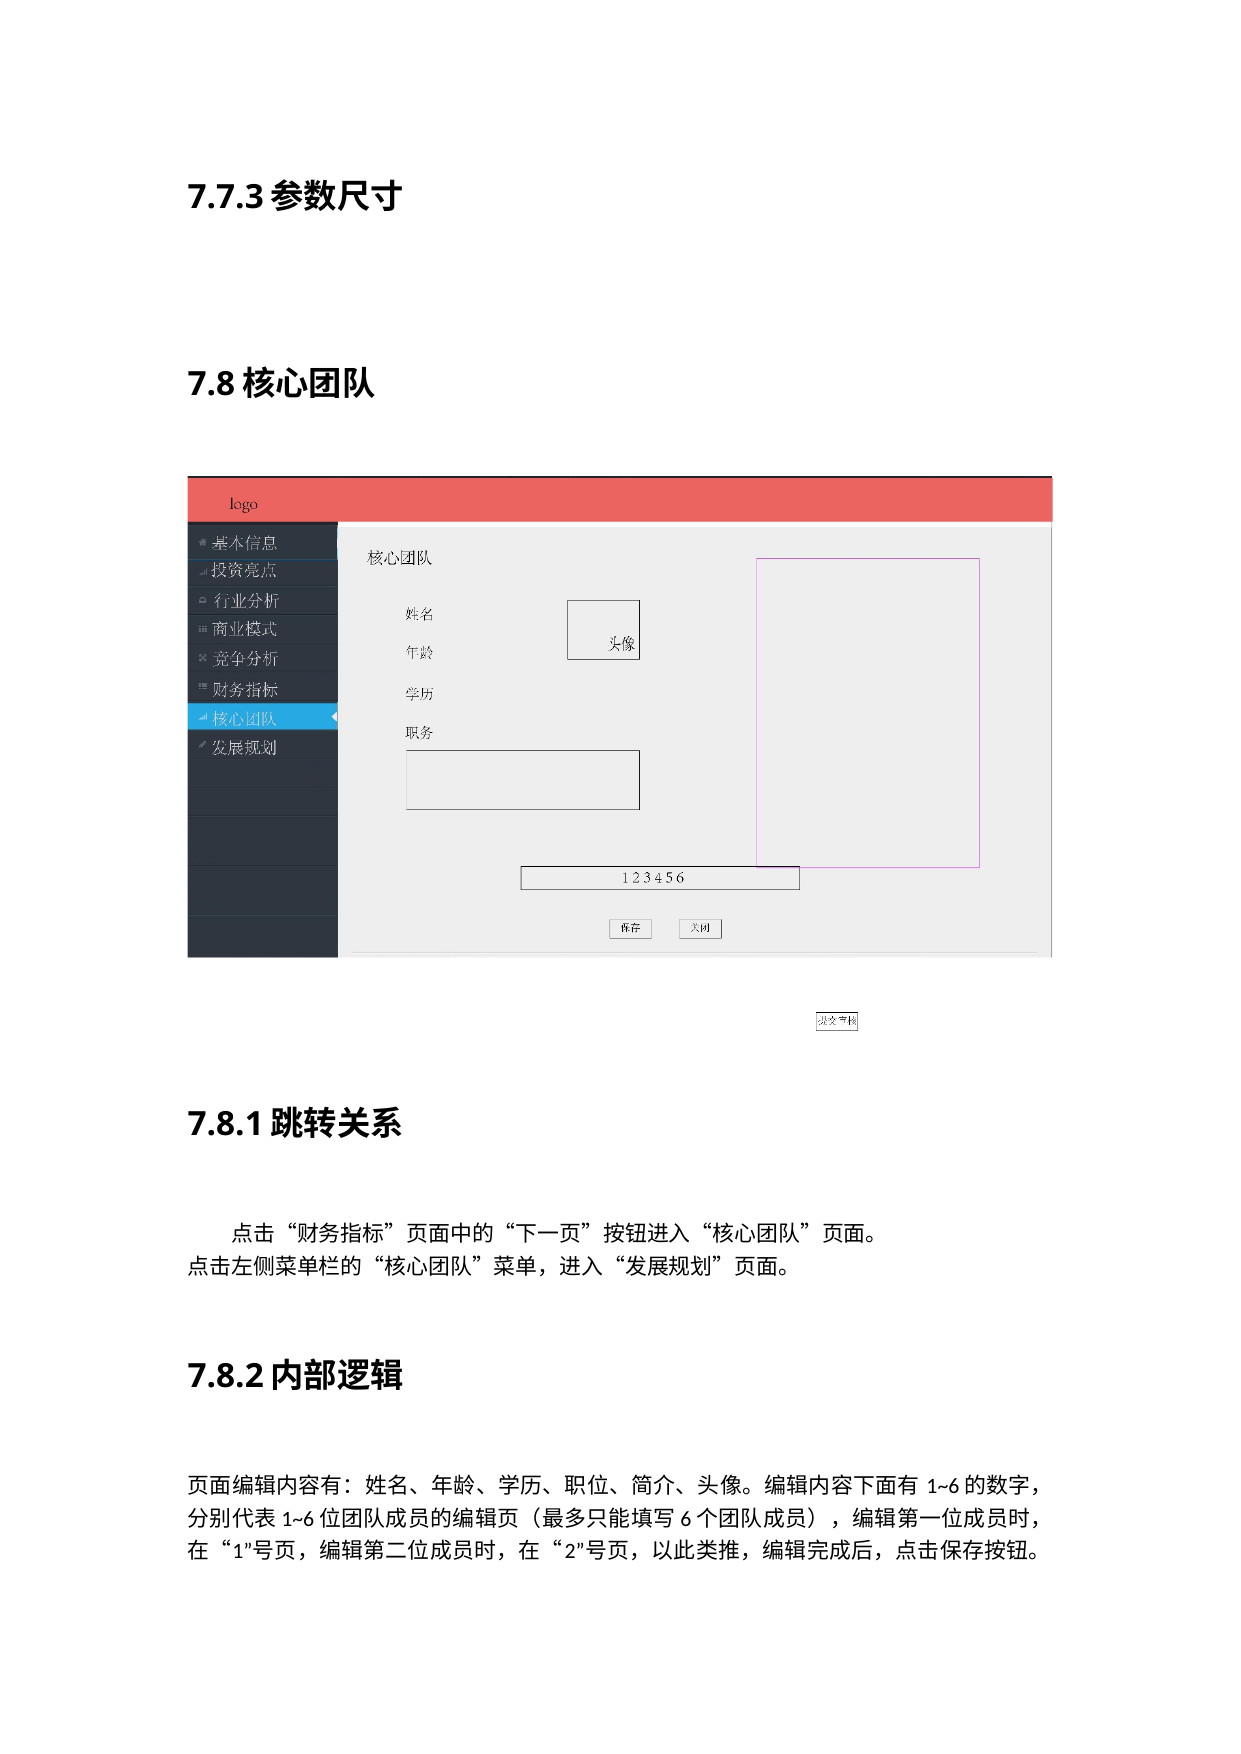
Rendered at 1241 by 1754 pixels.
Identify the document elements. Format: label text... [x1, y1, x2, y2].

subtitle 7.7.3参数尺寸 [187, 162, 1053, 227]
subtitle 7.8.2内部逻辑 [187, 1340, 1053, 1405]
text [187, 1468, 1053, 1565]
text 点击左侧菜单栏的“核心团队”菜单，进入“发展规划”页面。 [187, 1248, 1053, 1281]
subtitle 7.8.1跳转关系 [187, 1088, 1053, 1153]
subtitle 7.8核心团队 [187, 349, 1053, 414]
text 点击“财务指标”页面中的“下一页”按钮进入“核心团队”页面。 [187, 1216, 1053, 1248]
picture [187, 476, 1053, 1031]
